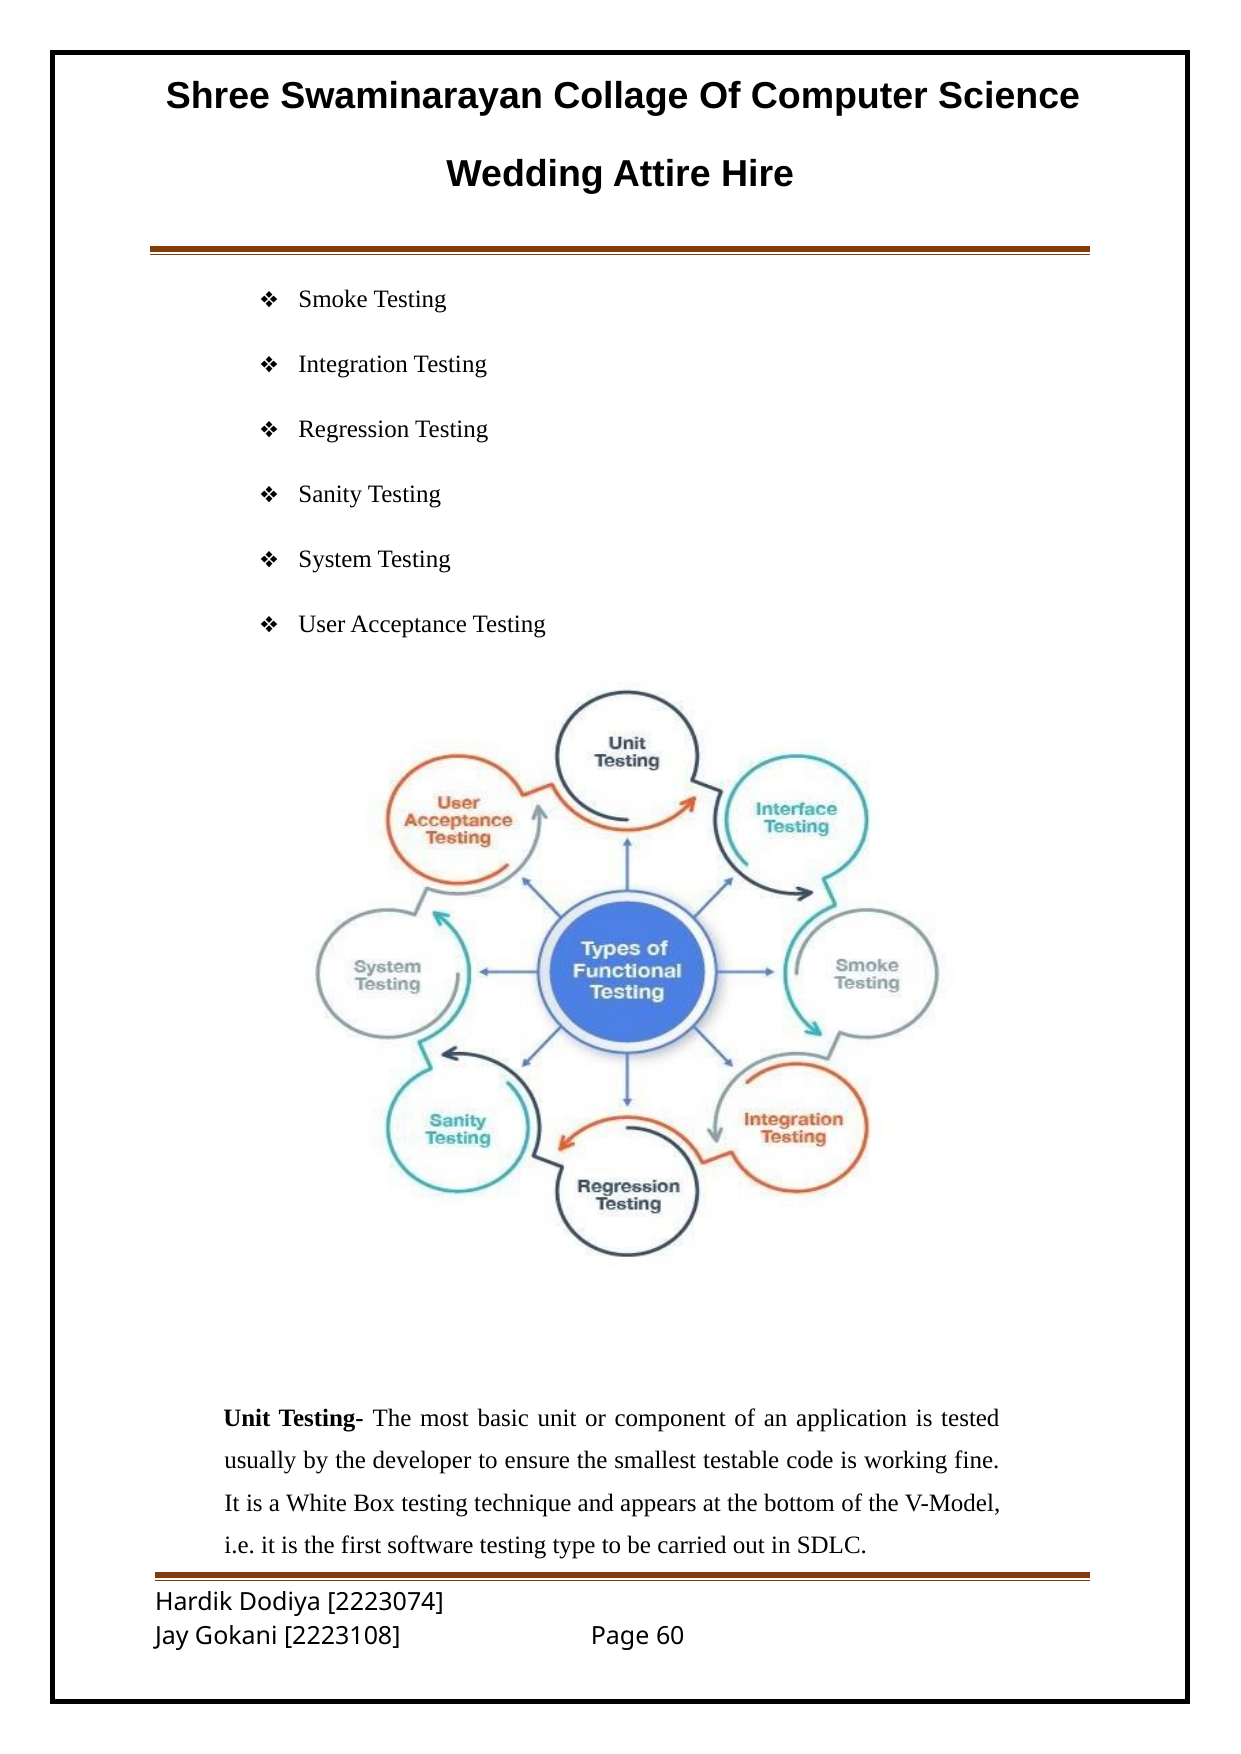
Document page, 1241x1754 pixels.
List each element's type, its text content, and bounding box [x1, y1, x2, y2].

picture [302, 682, 957, 1268]
list Integration Testing [261, 349, 1089, 378]
list User Acceptance Testing [261, 609, 1089, 639]
list System Testing [261, 544, 1089, 574]
list Regression Testing [261, 414, 1089, 444]
text Unit Testing- The most basic unit or component of an application is tested usually by the developer to ensure the smallest testable code is working fine. It is a White Box testing technique and appears at the bottom of the V-Model, i.e. it is the first software testing type to be carried out in SDLC. [223, 1403, 1001, 1559]
list Smoke Testing [261, 284, 1089, 313]
list Sanity Testing [261, 479, 1089, 509]
